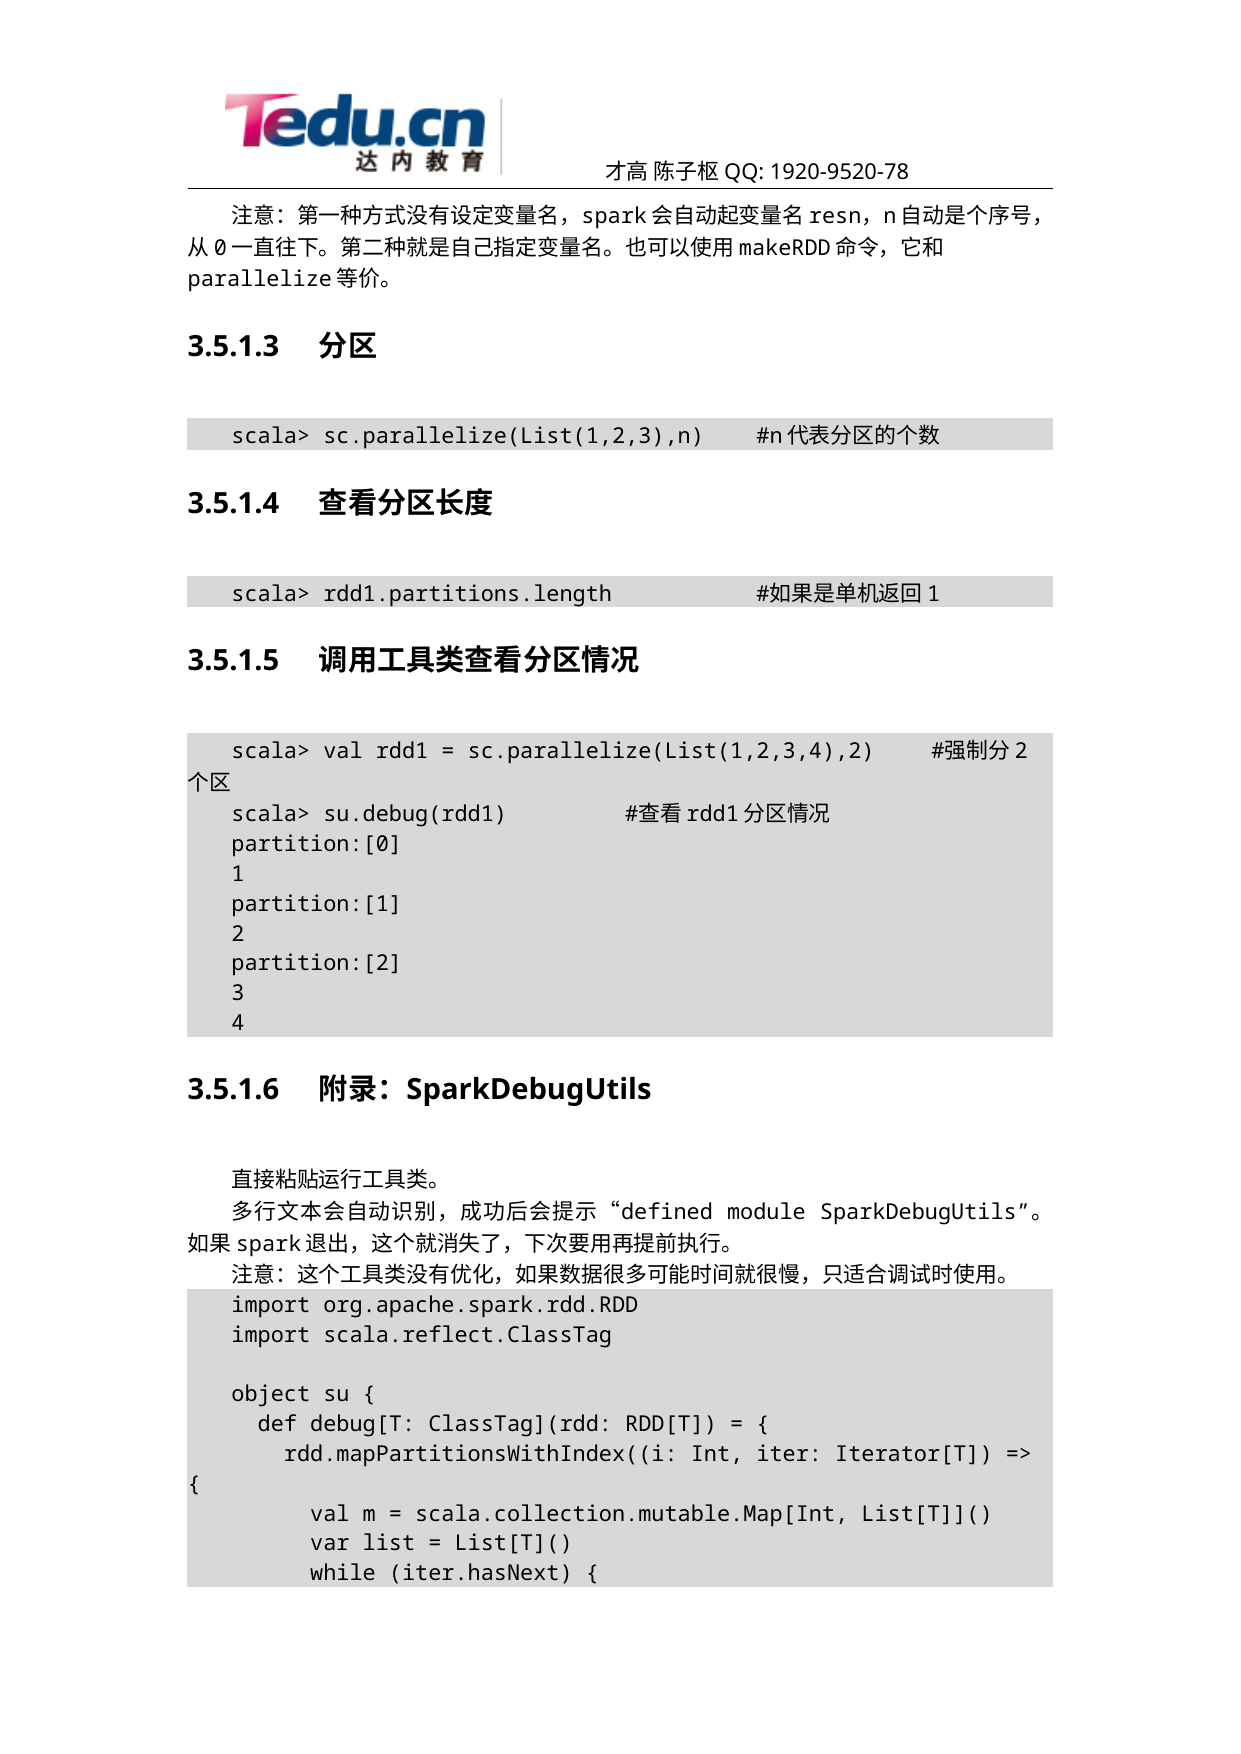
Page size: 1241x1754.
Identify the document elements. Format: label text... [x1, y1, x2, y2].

text 3 [187, 977, 1053, 1007]
text scala> rdd1.partitions.length #如果是单机返回1 [187, 576, 1053, 607]
text 4 [187, 1007, 1053, 1037]
text def debug[T: ClassTag](rdd: RDD[T]) = { [187, 1408, 1053, 1438]
text 注意：第一种方式没有设定变量名，spark会自动起变量名resn，n自动是个序号，从0一直往下。第二种就是自己指定变量名。也可以使用makeRDD命令，它和parallelize等价。 [187, 198, 1053, 293]
text 直接粘贴运行工具类。 [187, 1162, 1053, 1194]
subtitle 附录：SparkDebugUtils [187, 1066, 1053, 1108]
text import org.apache.spark.rdd.RDD [187, 1289, 1053, 1319]
text 1 [187, 858, 1053, 888]
subtitle 分区 [187, 322, 1053, 365]
text rdd.mapPartitionsWithIndex((i: Int, iter: Iterator[T]) => { [187, 1438, 1053, 1497]
text 注意：这个工具类没有优化，如果数据很多可能时间就很慢，只适合调试时使用。 [187, 1257, 1053, 1289]
text val m = scala.collection.mutable.Map[Int, List[T]]() [187, 1497, 1053, 1527]
text var list = List[T]() [187, 1527, 1053, 1557]
subtitle 查看分区长度 [187, 479, 1053, 522]
text partition:[0] [187, 828, 1053, 858]
text scala> su.debug(rdd1) #查看rdd1分区情况 [187, 796, 1053, 828]
picture [225, 88, 507, 180]
text import scala.reflect.ClassTag [187, 1319, 1053, 1348]
text while (iter.hasNext) { [187, 1557, 1053, 1587]
text 2 [187, 917, 1053, 947]
text object su { [187, 1378, 1053, 1408]
text scala> sc.parallelize(List(1,2,3),n) #n代表分区的个数 [187, 418, 1053, 450]
text partition:[1] [187, 888, 1053, 917]
subtitle 调用工具类查看分区情况 [187, 637, 1053, 679]
text scala> val rdd1 = sc.parallelize(List(1,2,3,4),2) #强制分2个区 [187, 733, 1053, 796]
text 多行文本会自动识别，成功后会提示“defined module SparkDebugUtils”。如果spark退出，这个就消失了，下次要用再提前执行。 [187, 1194, 1053, 1257]
text partition:[2] [187, 947, 1053, 977]
